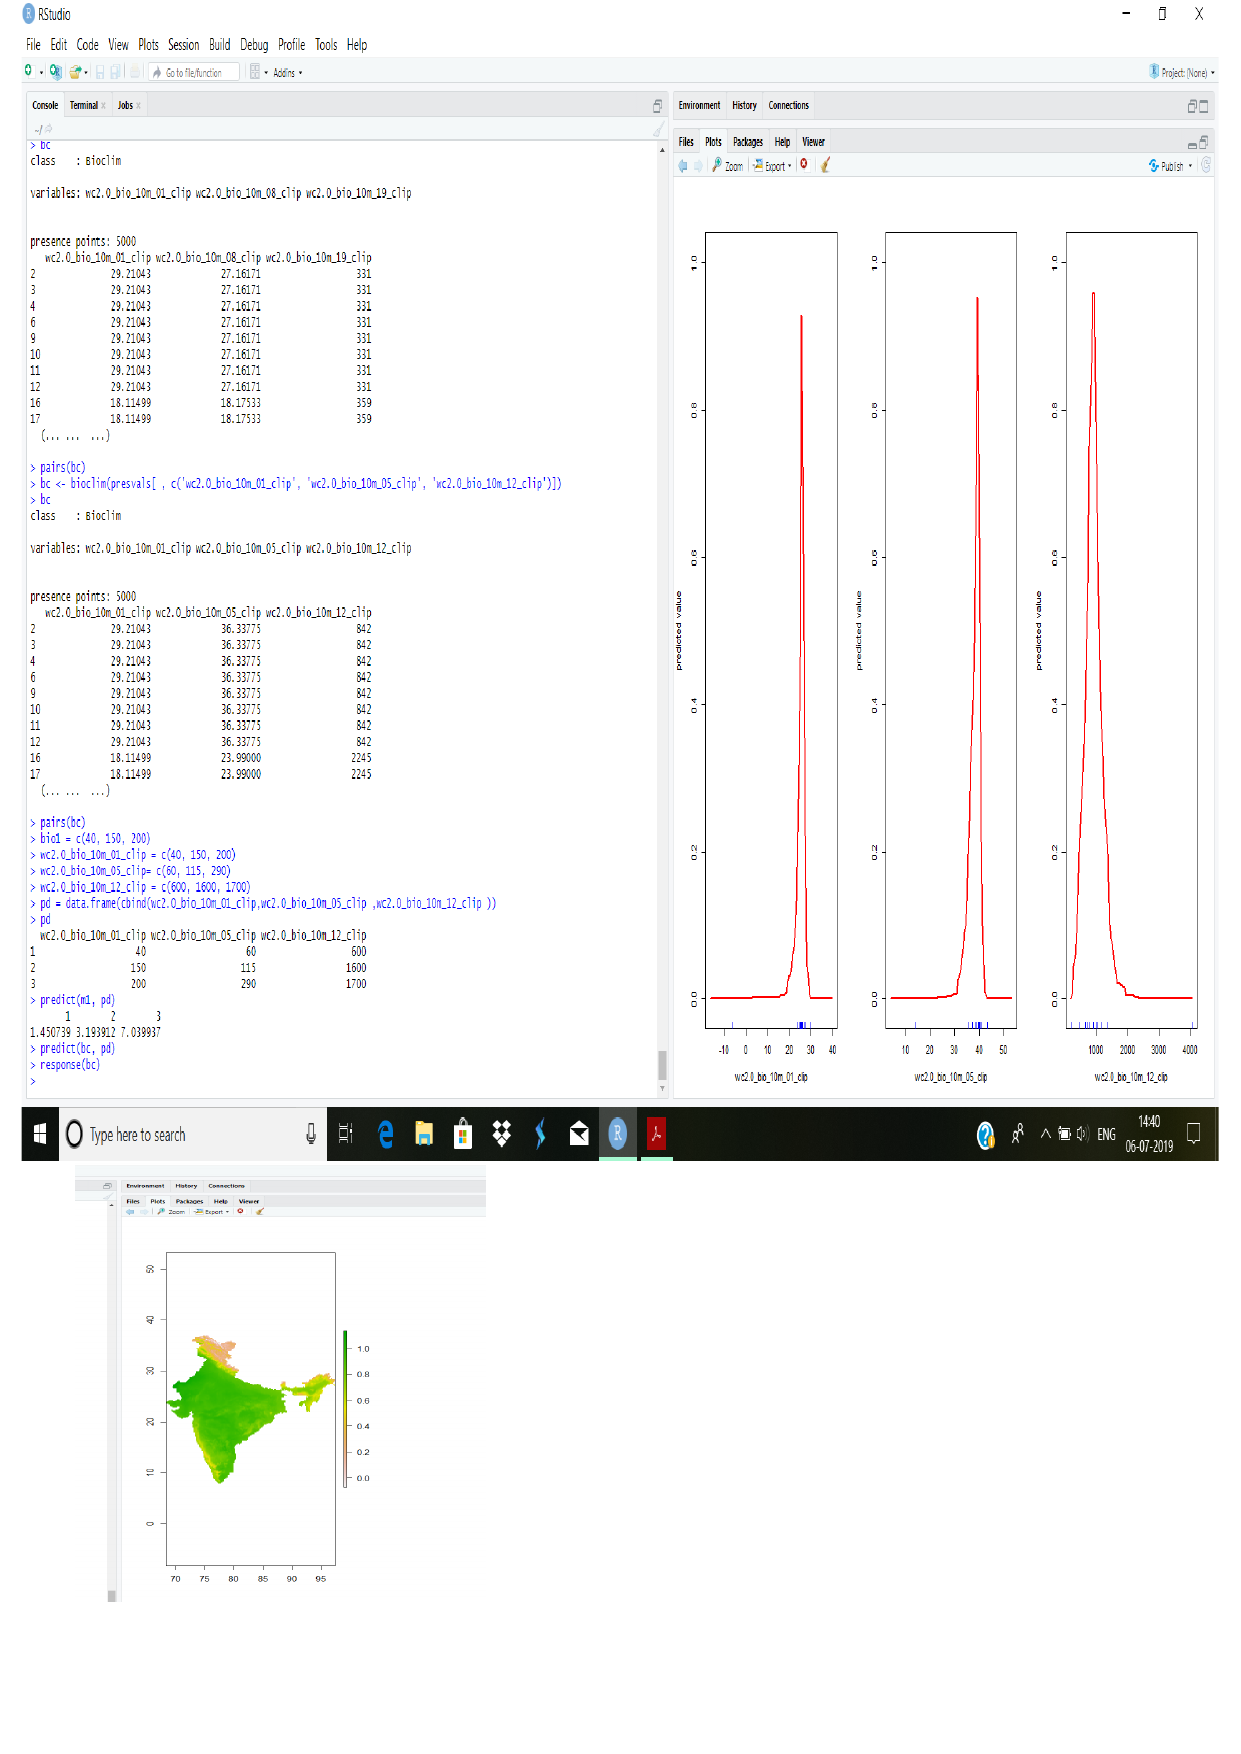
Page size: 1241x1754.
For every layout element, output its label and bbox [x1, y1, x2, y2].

picture [21, 0, 1219, 1602]
